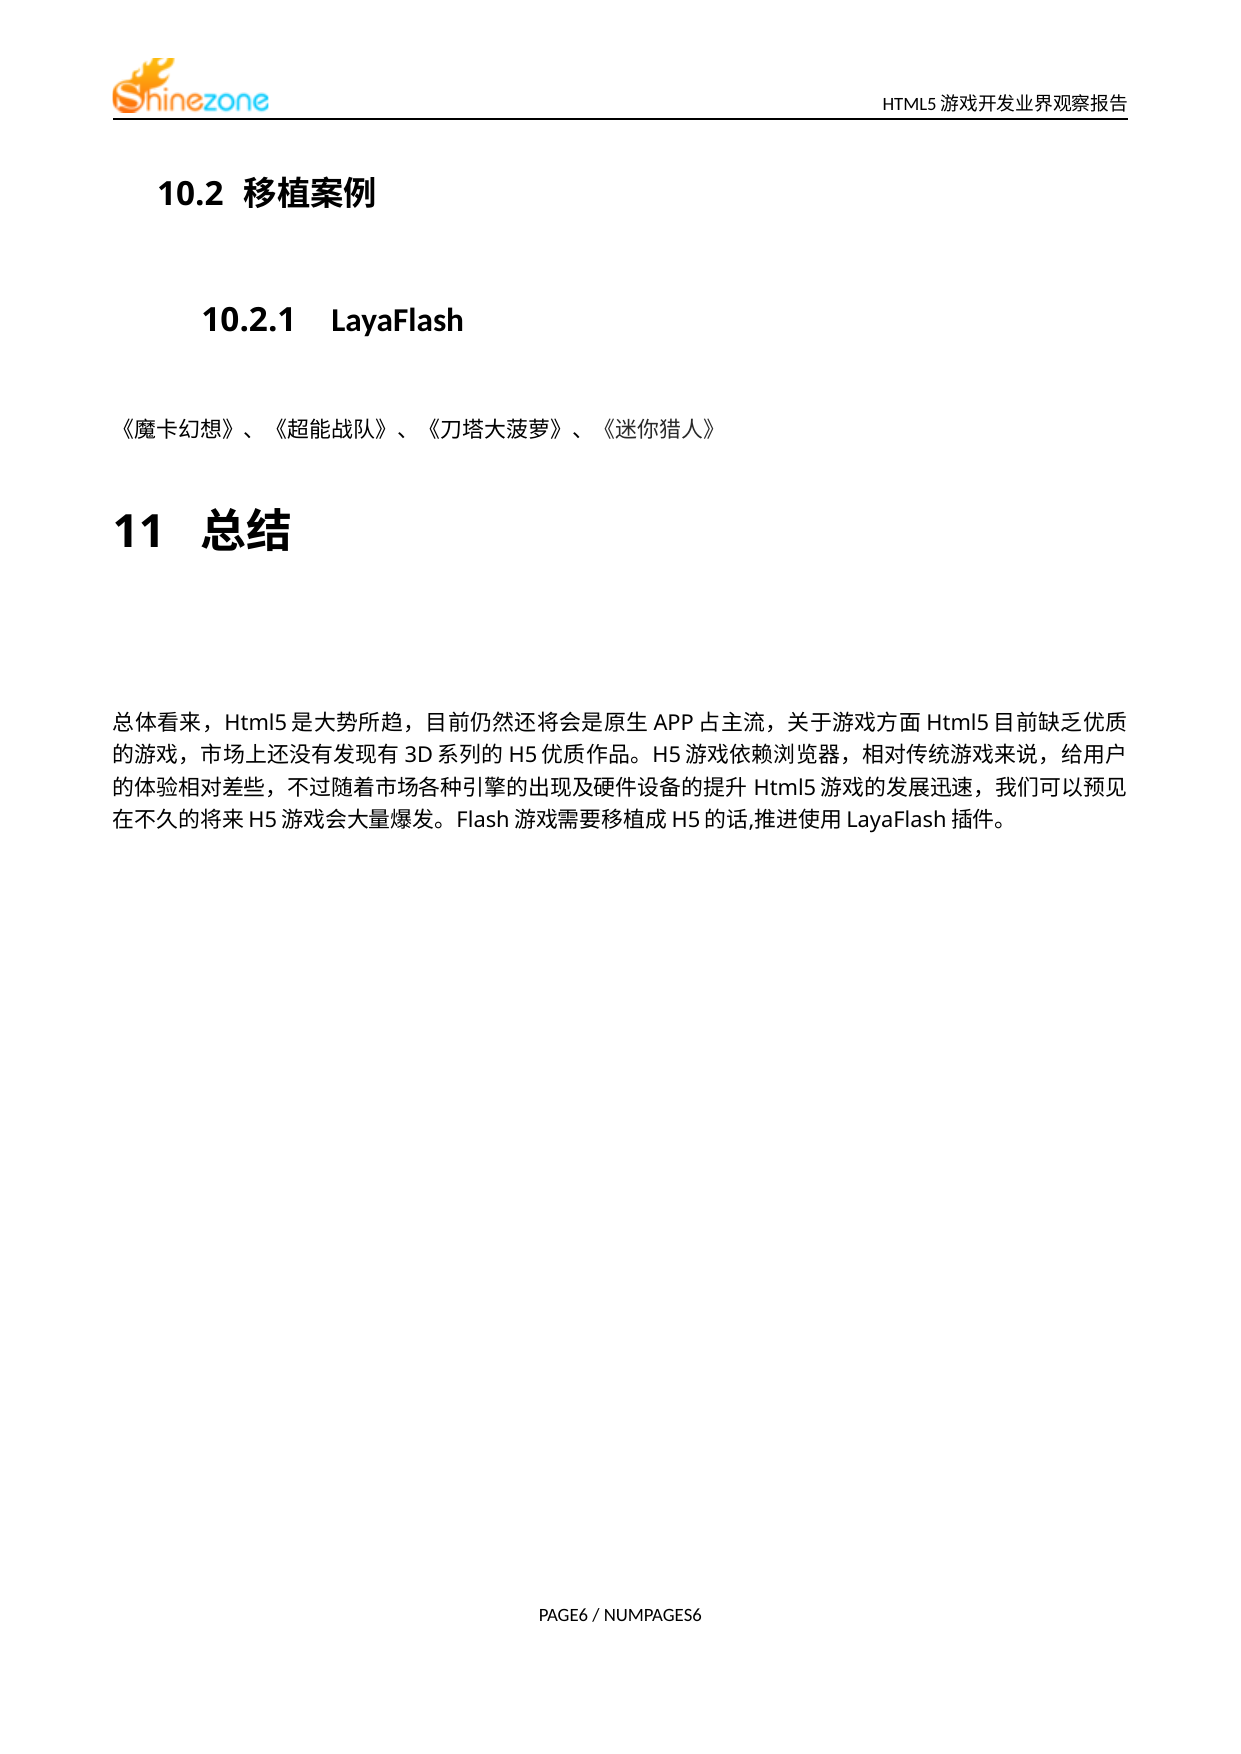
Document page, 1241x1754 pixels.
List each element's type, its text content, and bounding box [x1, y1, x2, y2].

text 总体看来，Html5是大势所趋，目前仍然还将会是原生APP占主流，关于游戏方面Html5目前缺乏优质的游戏，市场上还没有发现有3D系列的H5优质作品。H5游戏依赖浏览器，相对传统游戏来说，给用户的体验相对差些，不过随着市场各种引擎的出现及硬件设备的提升Html5游戏的发展迅速，我们可以预见在不久的将来H5游戏会大量爆发。Flash游戏需要移植成H5的话,推进使用LayaFlash插件。 [112, 705, 1128, 835]
subtitle 移植案例 [157, 158, 1128, 223]
subtitle 总结 [112, 479, 1128, 577]
subtitle LayaFlash [201, 286, 1128, 351]
text 《魔卡幻想》、《超能战队》、《刀塔大菠萝》、《迷你猎人》 [112, 411, 1128, 444]
picture [112, 58, 269, 113]
